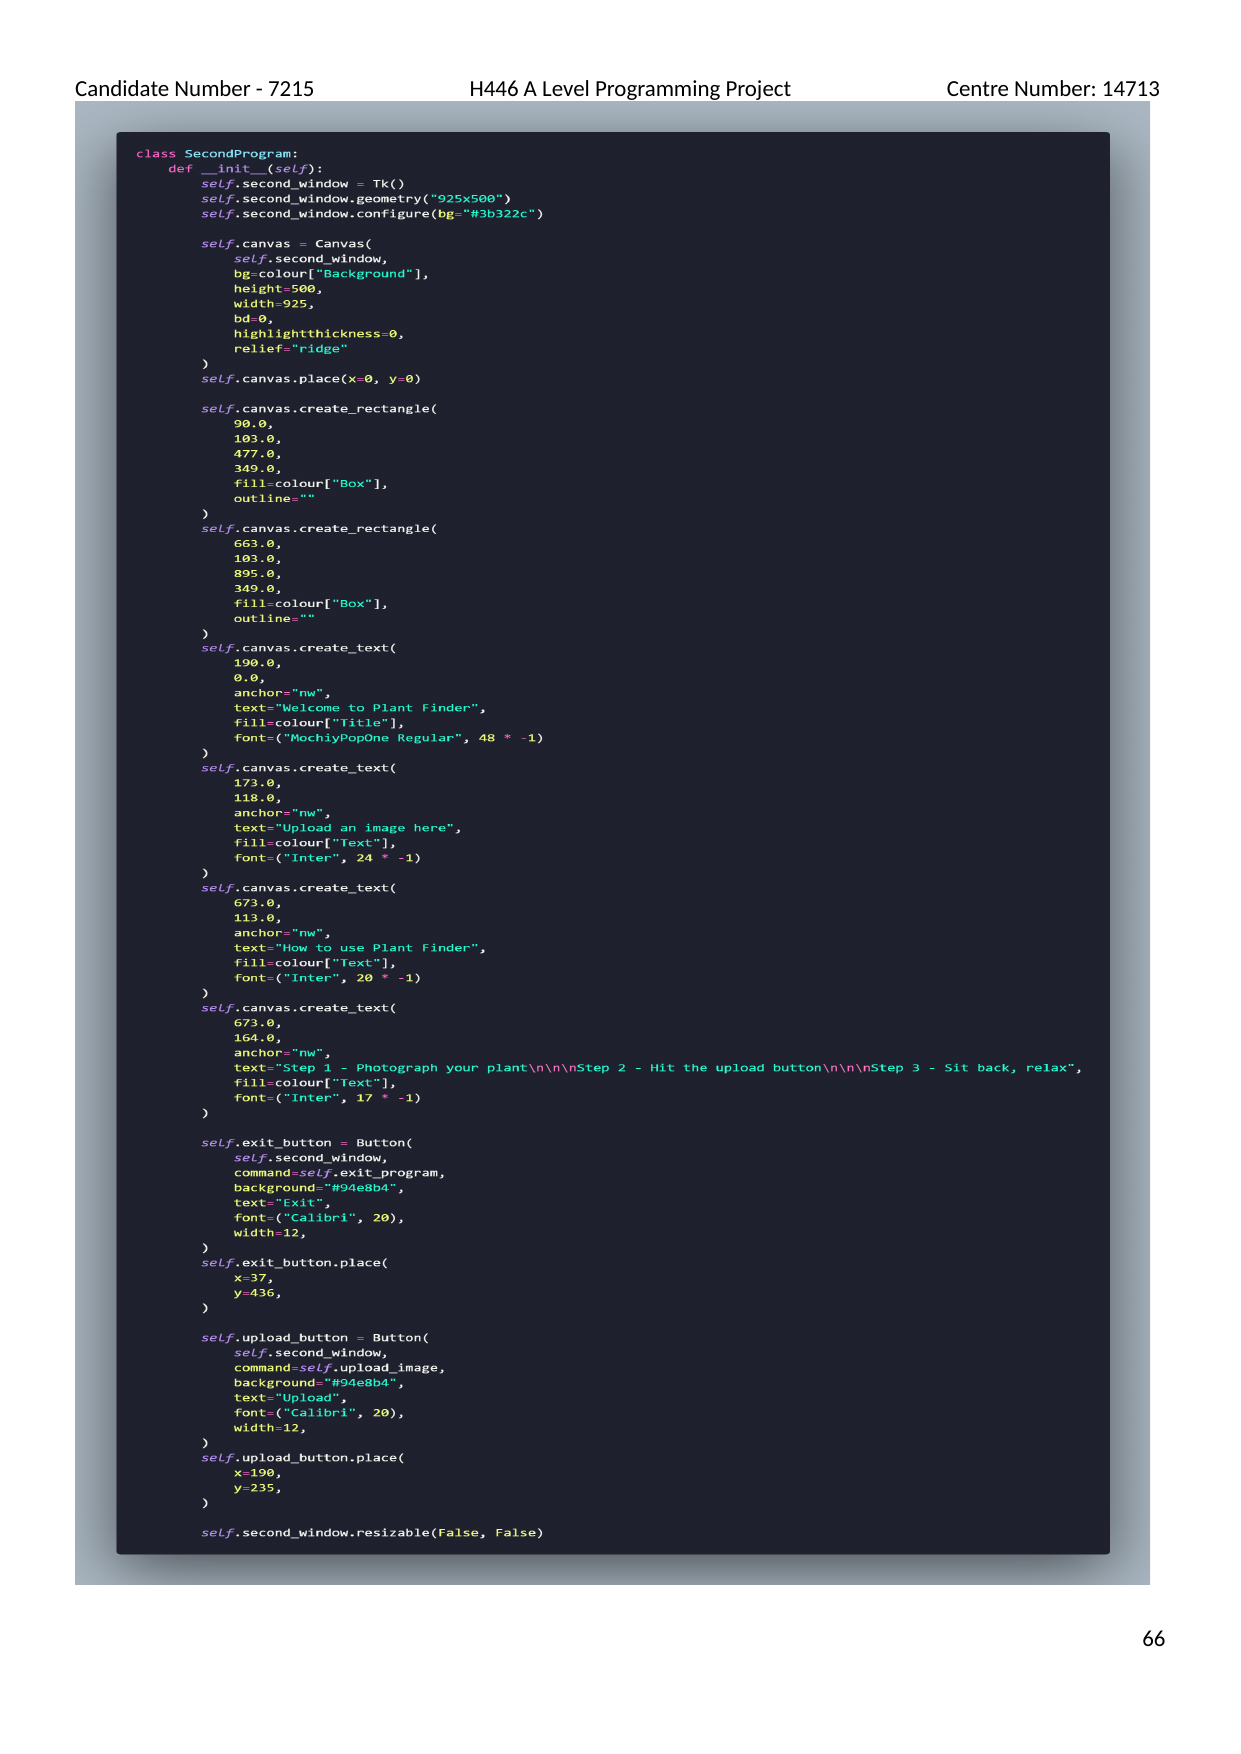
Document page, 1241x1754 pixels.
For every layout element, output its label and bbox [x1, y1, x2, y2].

picture [75, 101, 1150, 1585]
